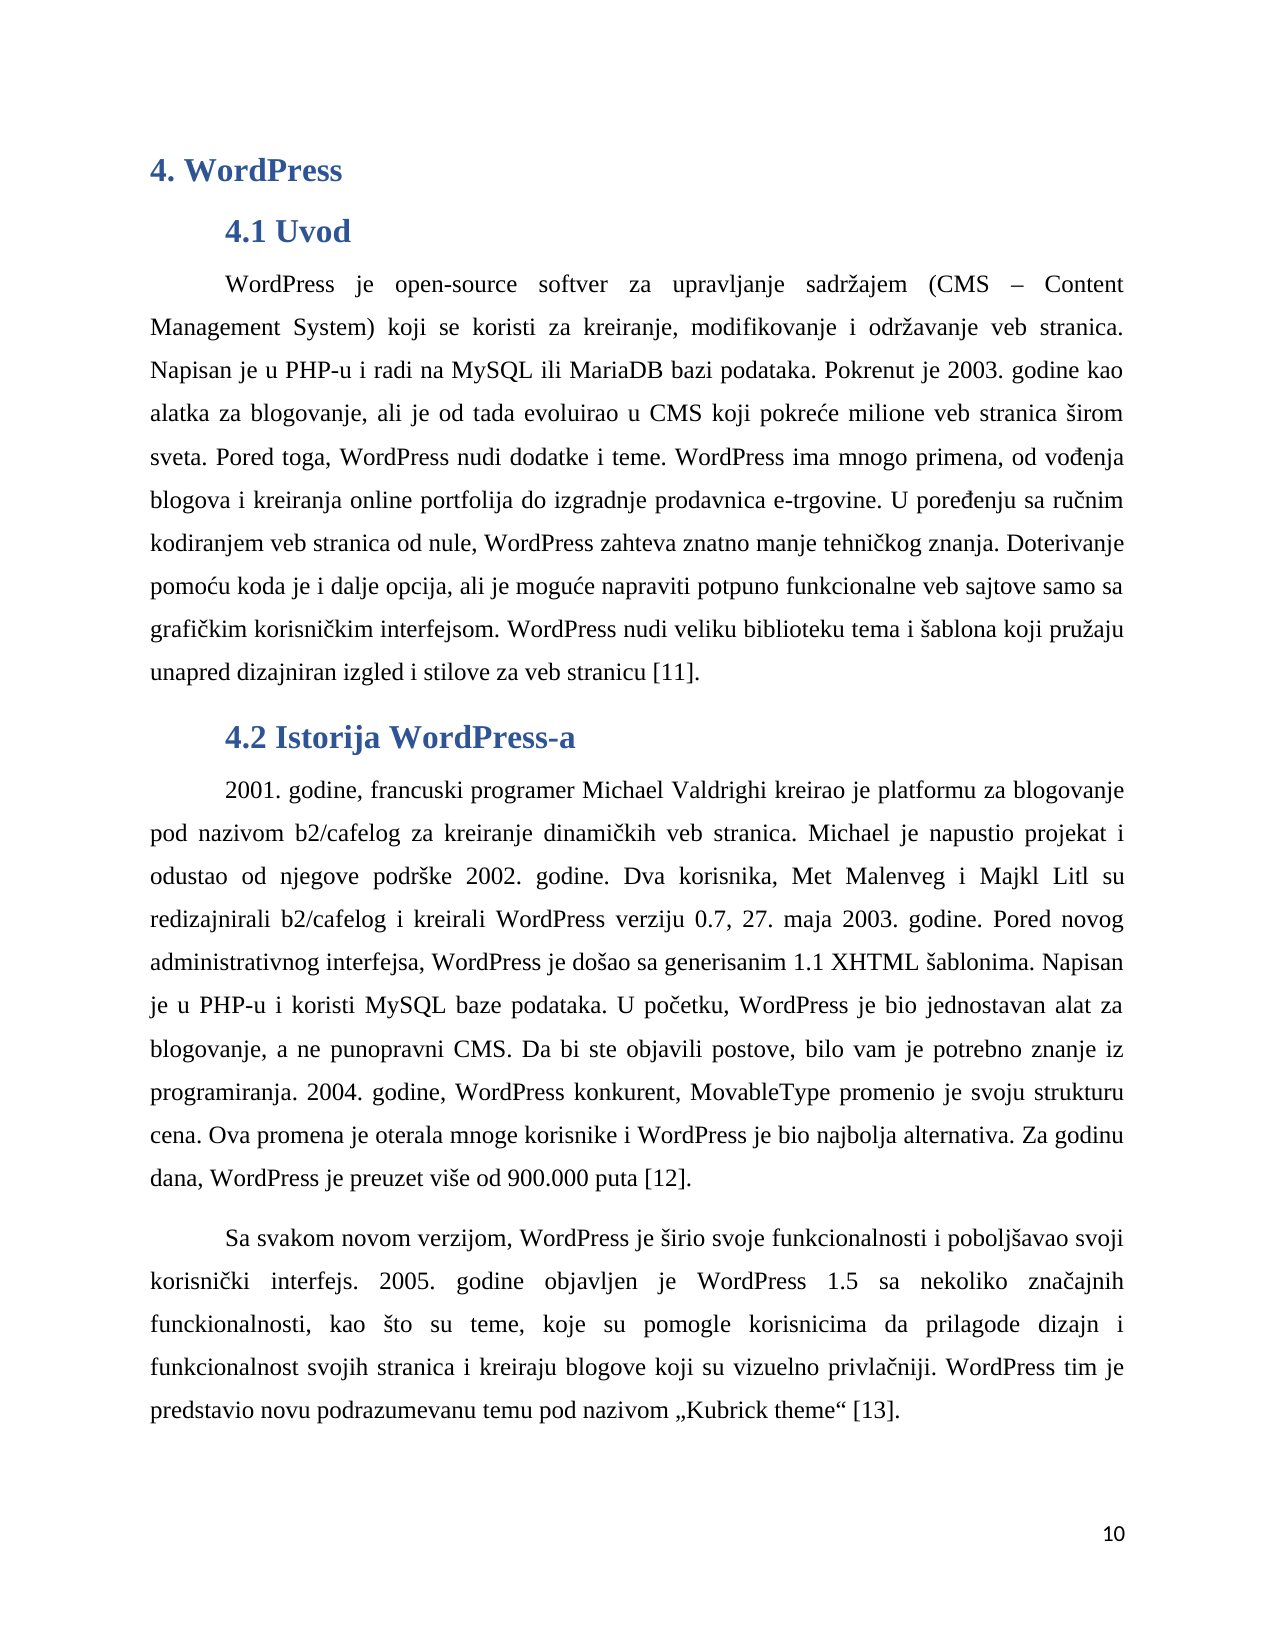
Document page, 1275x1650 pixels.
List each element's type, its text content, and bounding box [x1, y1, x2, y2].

subtitle 4.1 Uvod [150, 212, 1125, 250]
subtitle 4.2 Istorija WordPress-a [150, 717, 1125, 755]
text WordPress je open-source softver za upravljanje sadržajem (CMS – Content Management System) koji se koristi za kreiranje, modifikovanje i održavanje veb stranica. Napisan je u PHP-u i radi na MySQL ili MariaDB bazi podataka. Pokrenut je 2003. godine kao alatka za blogovanje, ali je od tada evoluirao u CMS koji pokreće milione veb stranica širom sveta. Pored toga, WordPress nudi dodatke i teme. WordPress ima mnogo primena, od vođenja blogova i kreiranja online portfolija do izgradnje prodavnica e-trgovine. U poređenju sa ručnim kodiranjem veb stranica od nule, WordPress zahteva znatno manje tehničkog znanja. Doterivanje pomoću koda je i dalje opcija, ali je moguće napraviti potpuno funkcionalne veb sajtove samo sa grafičkim korisničkim interfejsom. WordPress nudi veliku biblioteku tema i šablona koji pružaju unapred dizajniran izgled i stilove za veb stranicu [11]. [150, 269, 1125, 686]
text 2001. godine, francuski programer Michael Valdrighi kreirao je platformu za blogovanje pod nazivom b2/cafelog za kreiranje dinamičkih veb stranica. Michael je napustio projekat i odustao od njegove podrške 2002. godine. Dva korisnika, Met Malenveg i Majkl Litl su redizajnirali b2/cafelog i kreirali WordPress verziju 0.7, 27. maja 2003. godine. Pored novog administrativnog interfejsa, WordPress je došao sa generisanim 1.1 XHTML šablonima. Napisan je u PHP-u i koristi MySQL baze podataka. U početku, WordPress je bio jednostavan alat za blogovanje, a ne punopravni CMS. Da bi ste objavili postove, bilo vam je potrebno znanje iz programiranja. 2004. godine, WordPress konkurent, MovableType promenio je svoju strukturu cena. Ova promena je oterala mnoge korisnike i WordPress je bio najbolja alternativa. Za godinu dana, WordPress je preuzet više od 900.000 puta [12]. [150, 775, 1125, 1192]
text Sa svakom novom verzijom, WordPress je širio svoje funkcionalnosti i poboljšavao svoji korisnički interfejs. 2005. godine objavljen je WordPress 1.5 sa nekoliko značajnih funckionalnosti, kao što su teme, koje su pomogle korisnicima da prilagode dizajn i funkcionalnost svojih stranica i kreiraju blogove koji su vizuelno privlačniji. WordPress tim je predstavio novu podrazumevanu temu pod nazivom „Kubrick theme“ [13]. [150, 1223, 1125, 1424]
subtitle 4. WordPress [150, 150, 1125, 188]
